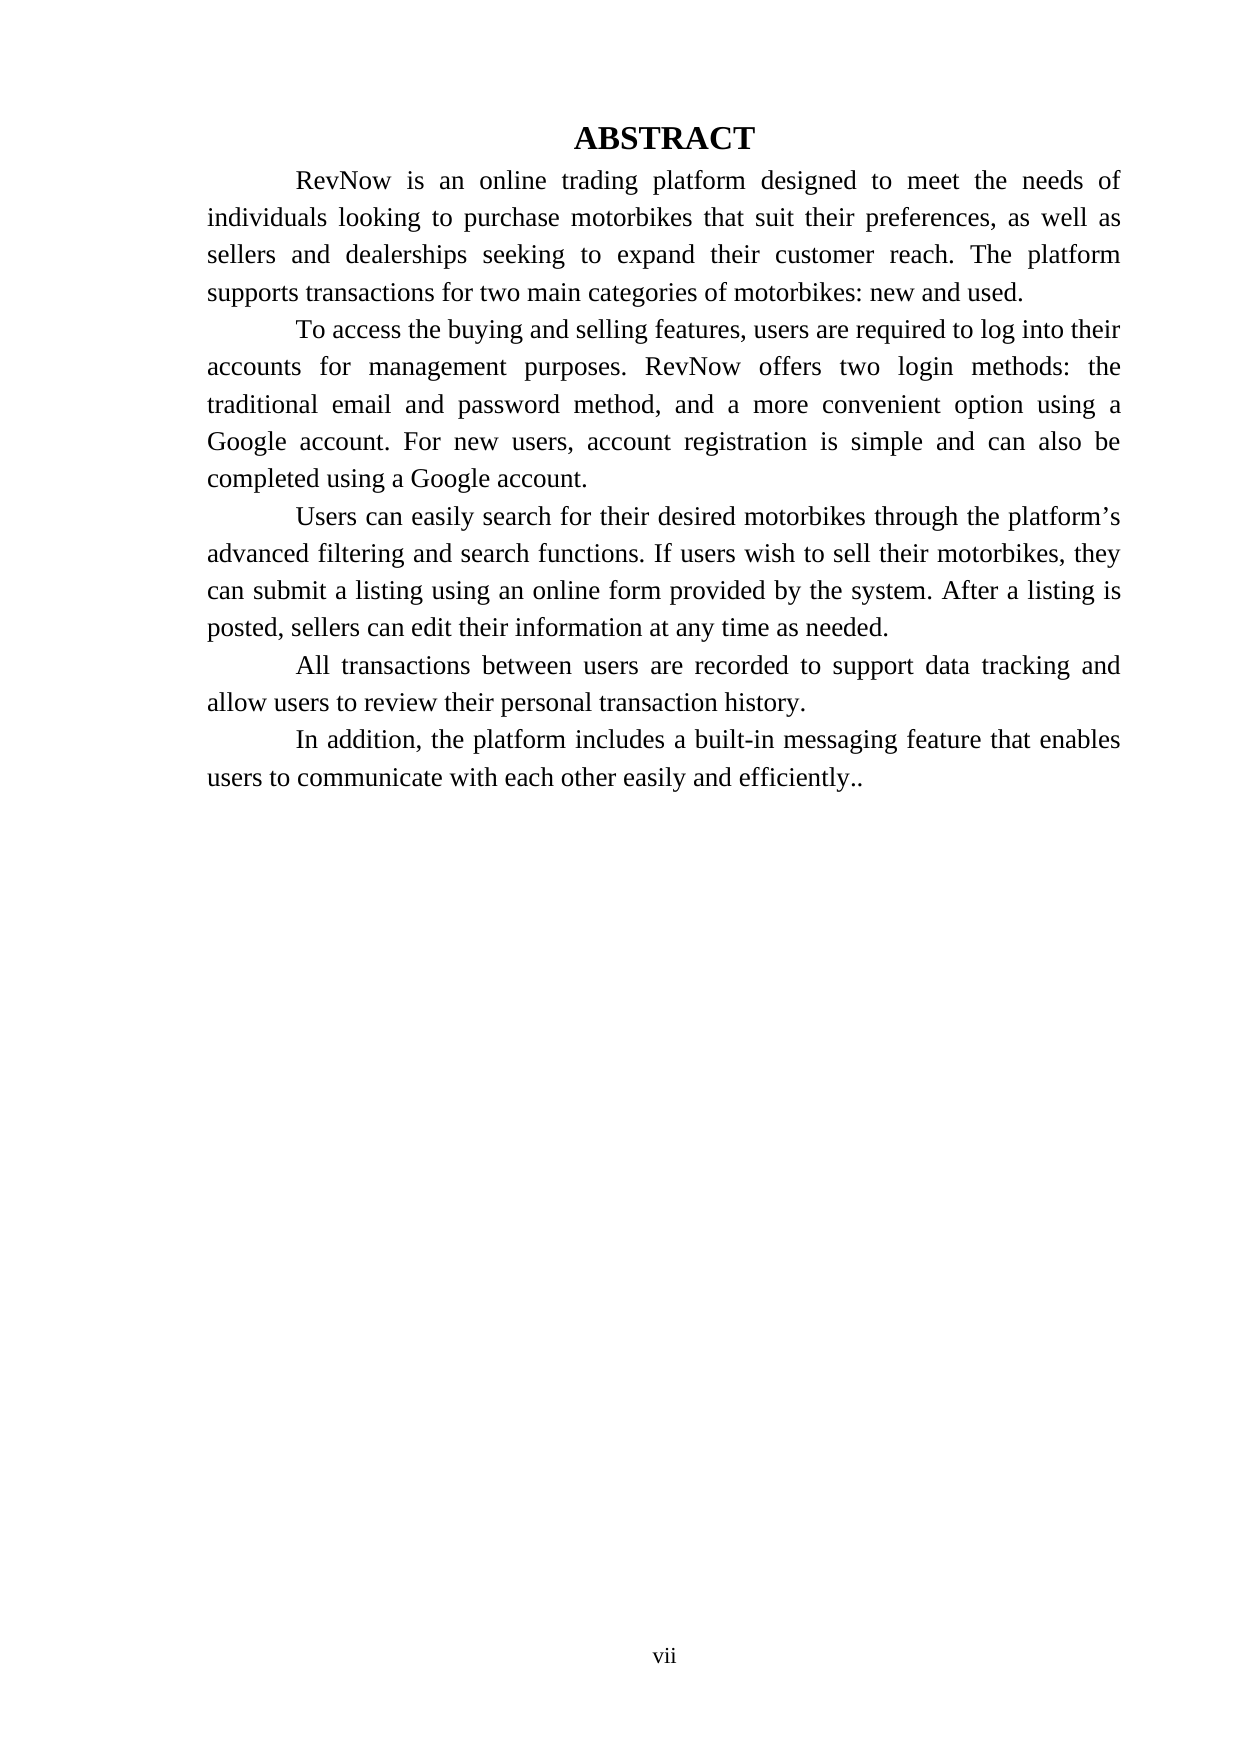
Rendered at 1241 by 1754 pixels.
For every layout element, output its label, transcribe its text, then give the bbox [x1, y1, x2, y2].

text In addition, the platform includes a built-in messaging feature that enables users to communicate with each other easily and efficiently.. [207, 723, 1122, 792]
text RevNow is an online trading platform designed to meet the needs of individuals looking to purchase motorbikes that suit their preferences, as well as sellers and dealerships seeking to expand their customer reach. The platform supports transactions for two main categories of motorbikes: new and used. [207, 164, 1122, 307]
text ABSTRACT [207, 118, 1122, 156]
text All transactions between users are recorded to support data tracking and allow users to review their personal transaction history. [207, 649, 1122, 717]
text Users can easily search for their desired motorbikes through the platform’s advanced filtering and search functions. If users wish to sell their motorbikes, they can submit a listing using an online form provided by the system. After a listing is posted, sellers can edit their information at any time as needed. [207, 500, 1122, 643]
text To access the buying and selling features, users are required to log into their accounts for management purposes. RevNow offers two login methods: the traditional email and password method, and a more convenient option using a Google account. For new users, account registration is simple and can also be completed using a Google account. [207, 313, 1122, 493]
